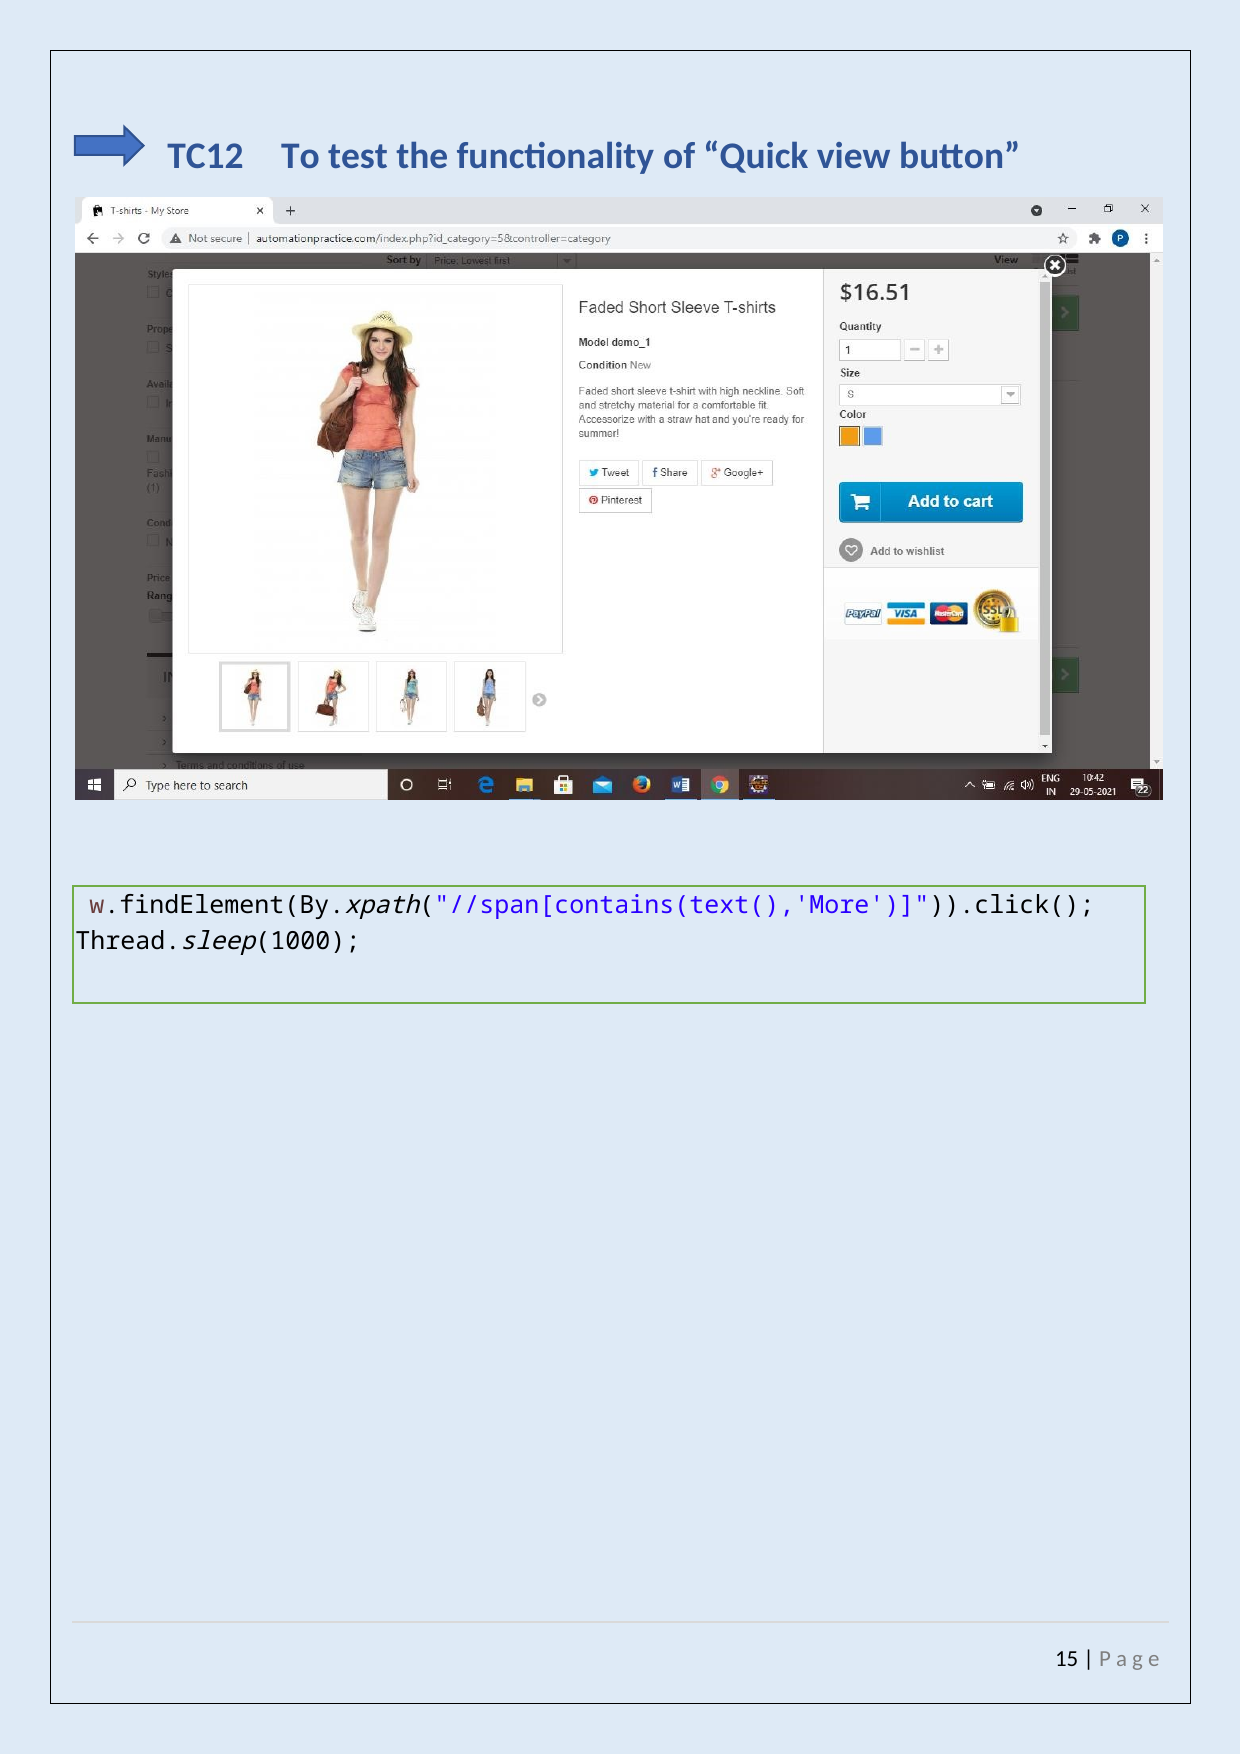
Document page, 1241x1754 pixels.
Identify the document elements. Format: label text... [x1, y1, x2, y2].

picture [75, 197, 1163, 800]
text w.findElement(By.xpath("//span[contains(text(),'More')]")).click(); Thread.sleep(1000); [74, 887, 1144, 956]
